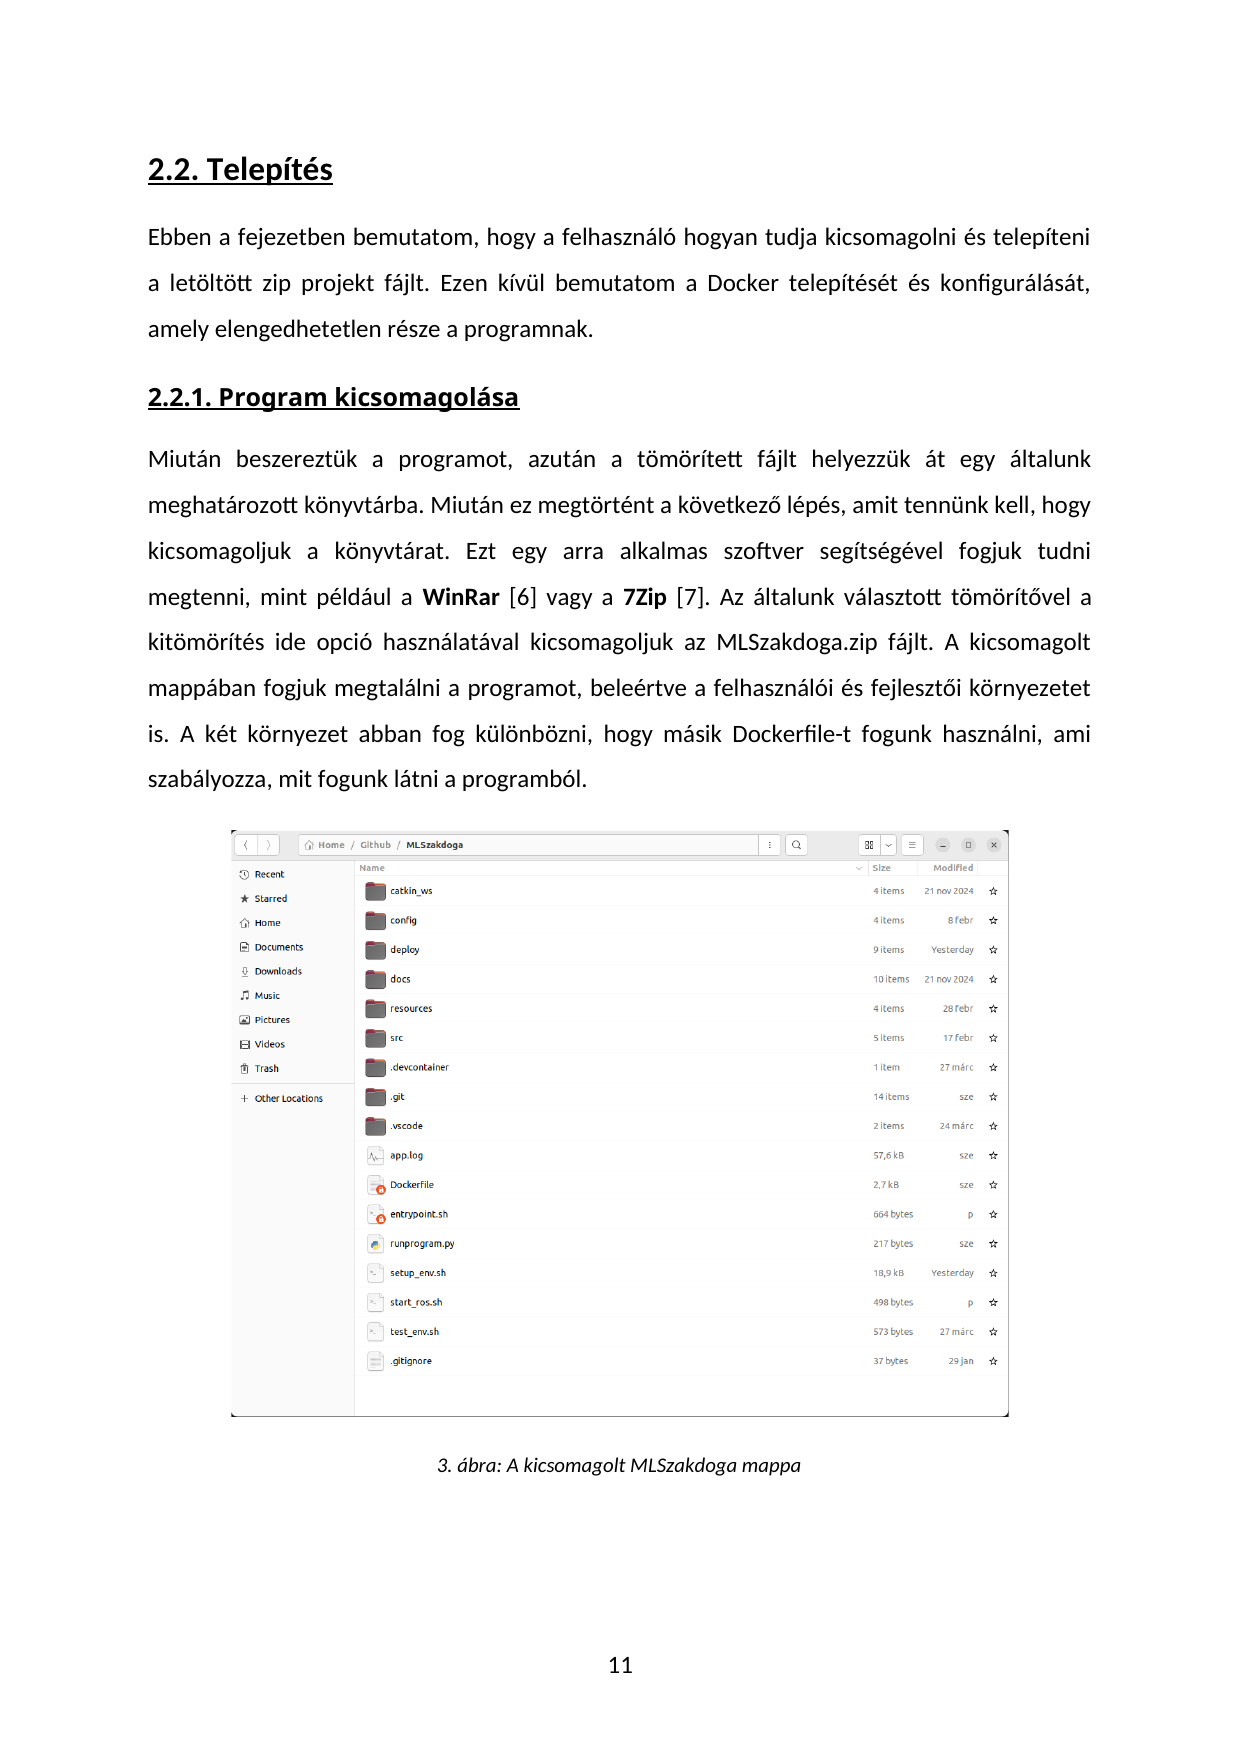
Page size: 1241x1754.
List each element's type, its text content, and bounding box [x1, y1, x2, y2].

text 3. ábra: A kicsomagolt MLSzakdoga mappa [148, 1452, 1092, 1478]
text Miután beszereztük a programot, azután a tömörített fájlt helyezzük át egy általunk meghatározott könyvtárba. Miután ez megtörtént a következő lépés, amit tennünk kell, hogy kicsomagoljuk a könyvtárat. Ezt egy arra alkalmas szoftver segítségével fogjuk tudni megtenni, mint például a WinRar [6] vagy a 7Zip [7]. Az általunk választott tömörítővel a kitömörítés ide opció használatával kicsomagoljuk az MLSzakdoga.zip fájlt. A kicsomagolt mappában fogjuk megtalálni a programot, beleértve a felhasználói és fejlesztői környezetet is. A két környezet abban fog különbözni, hogy másik Dockerfile-t fogunk használni, ami szabályozza, mit fogunk látni a programból. [148, 443, 1092, 794]
subtitle 2.2. Telepítés [148, 148, 1092, 188]
text Ebben a fejezetben bemutatom, hogy a felhasználó hogyan tudja kicsomagolni és telepíteni a letöltött zip projekt fájlt. Ezen kívül bemutatom a Docker telepítését és konfigurálását, amely elengedhetetlen része a programnak. [148, 221, 1092, 343]
subtitle 2.2.1. Program kicsomagolása [148, 379, 1092, 413]
picture [231, 830, 1009, 1417]
